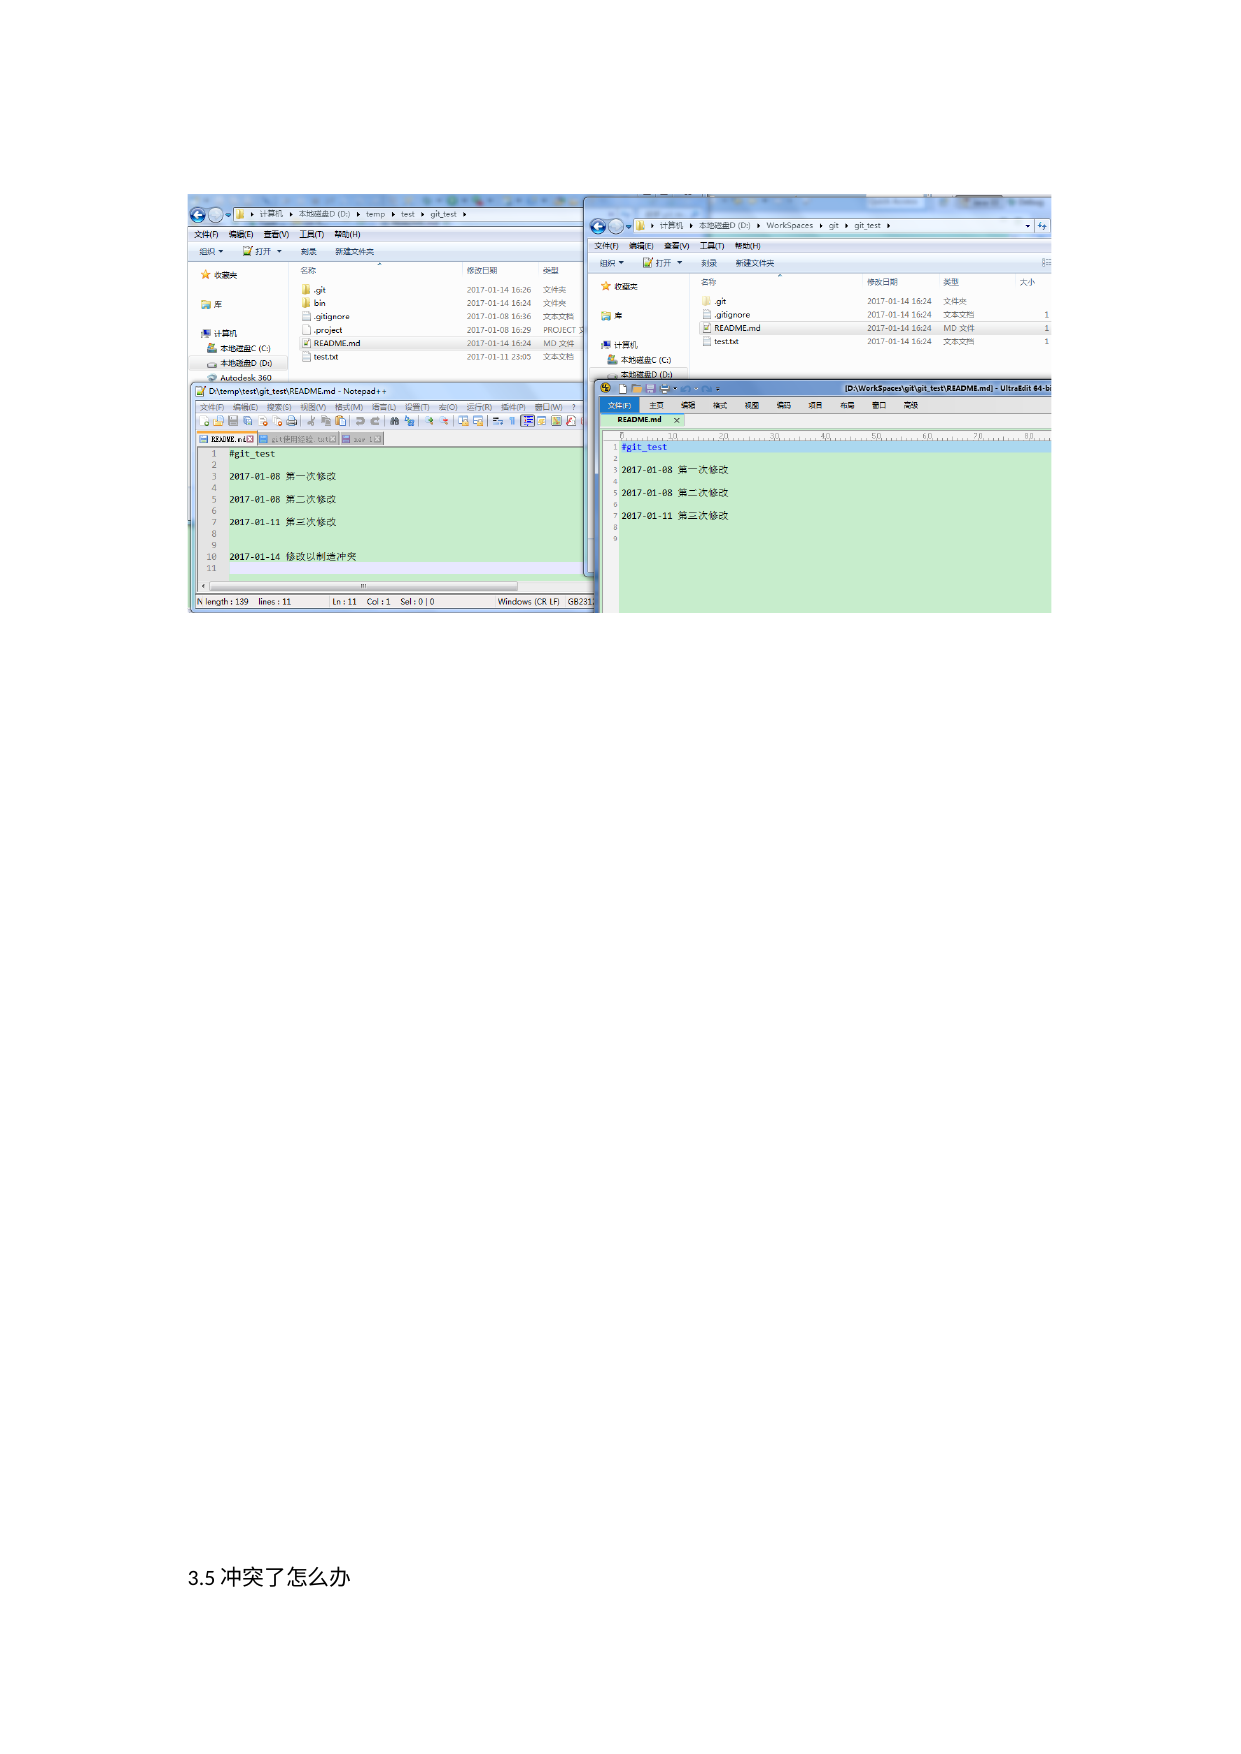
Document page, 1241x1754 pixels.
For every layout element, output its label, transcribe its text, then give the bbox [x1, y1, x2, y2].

picture [187, 194, 1052, 613]
list 3.5 冲突了怎么办 [187, 1559, 1053, 1592]
